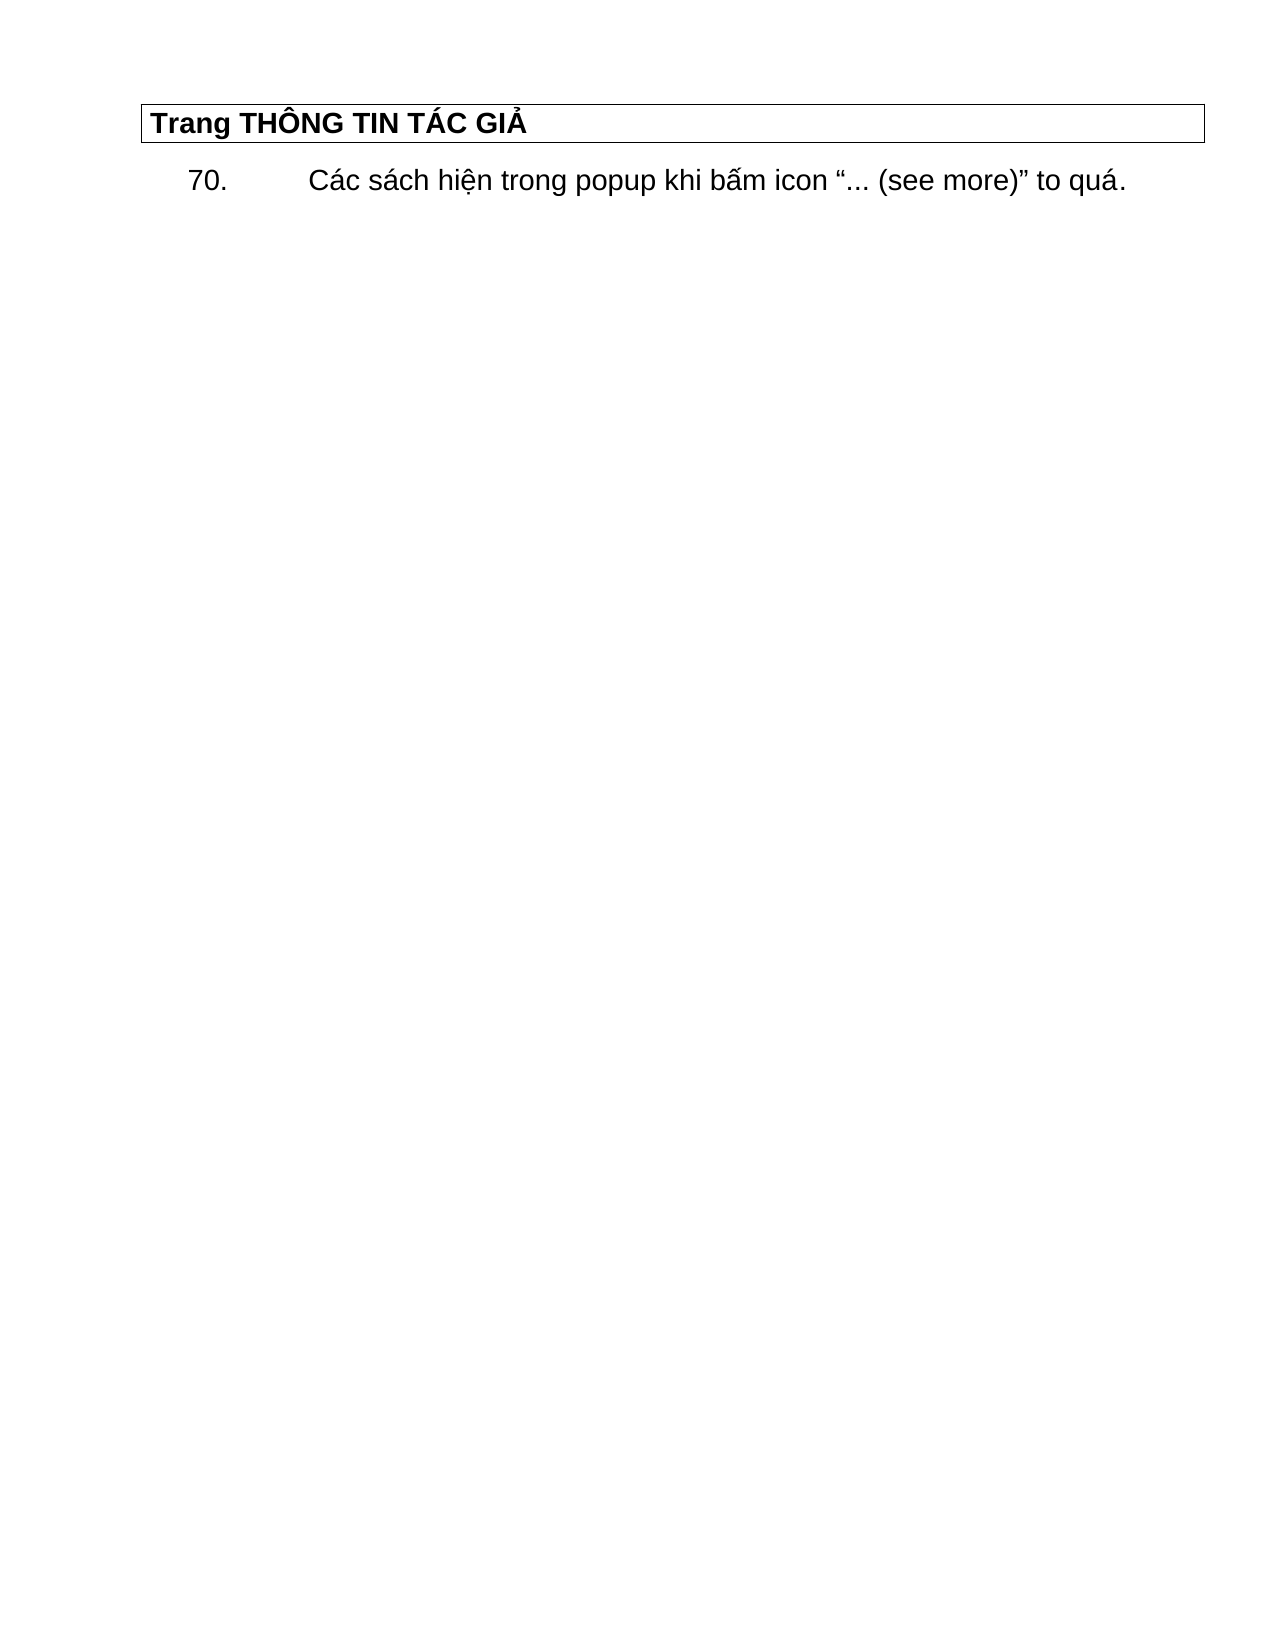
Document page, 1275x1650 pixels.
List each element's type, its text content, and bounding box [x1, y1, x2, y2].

text Trang THÔNG TIN TÁC GIẢ [142, 105, 1204, 142]
list Các sách hiện trong popup khi bấm icon “... (see more)” to quá. [187, 162, 1196, 196]
